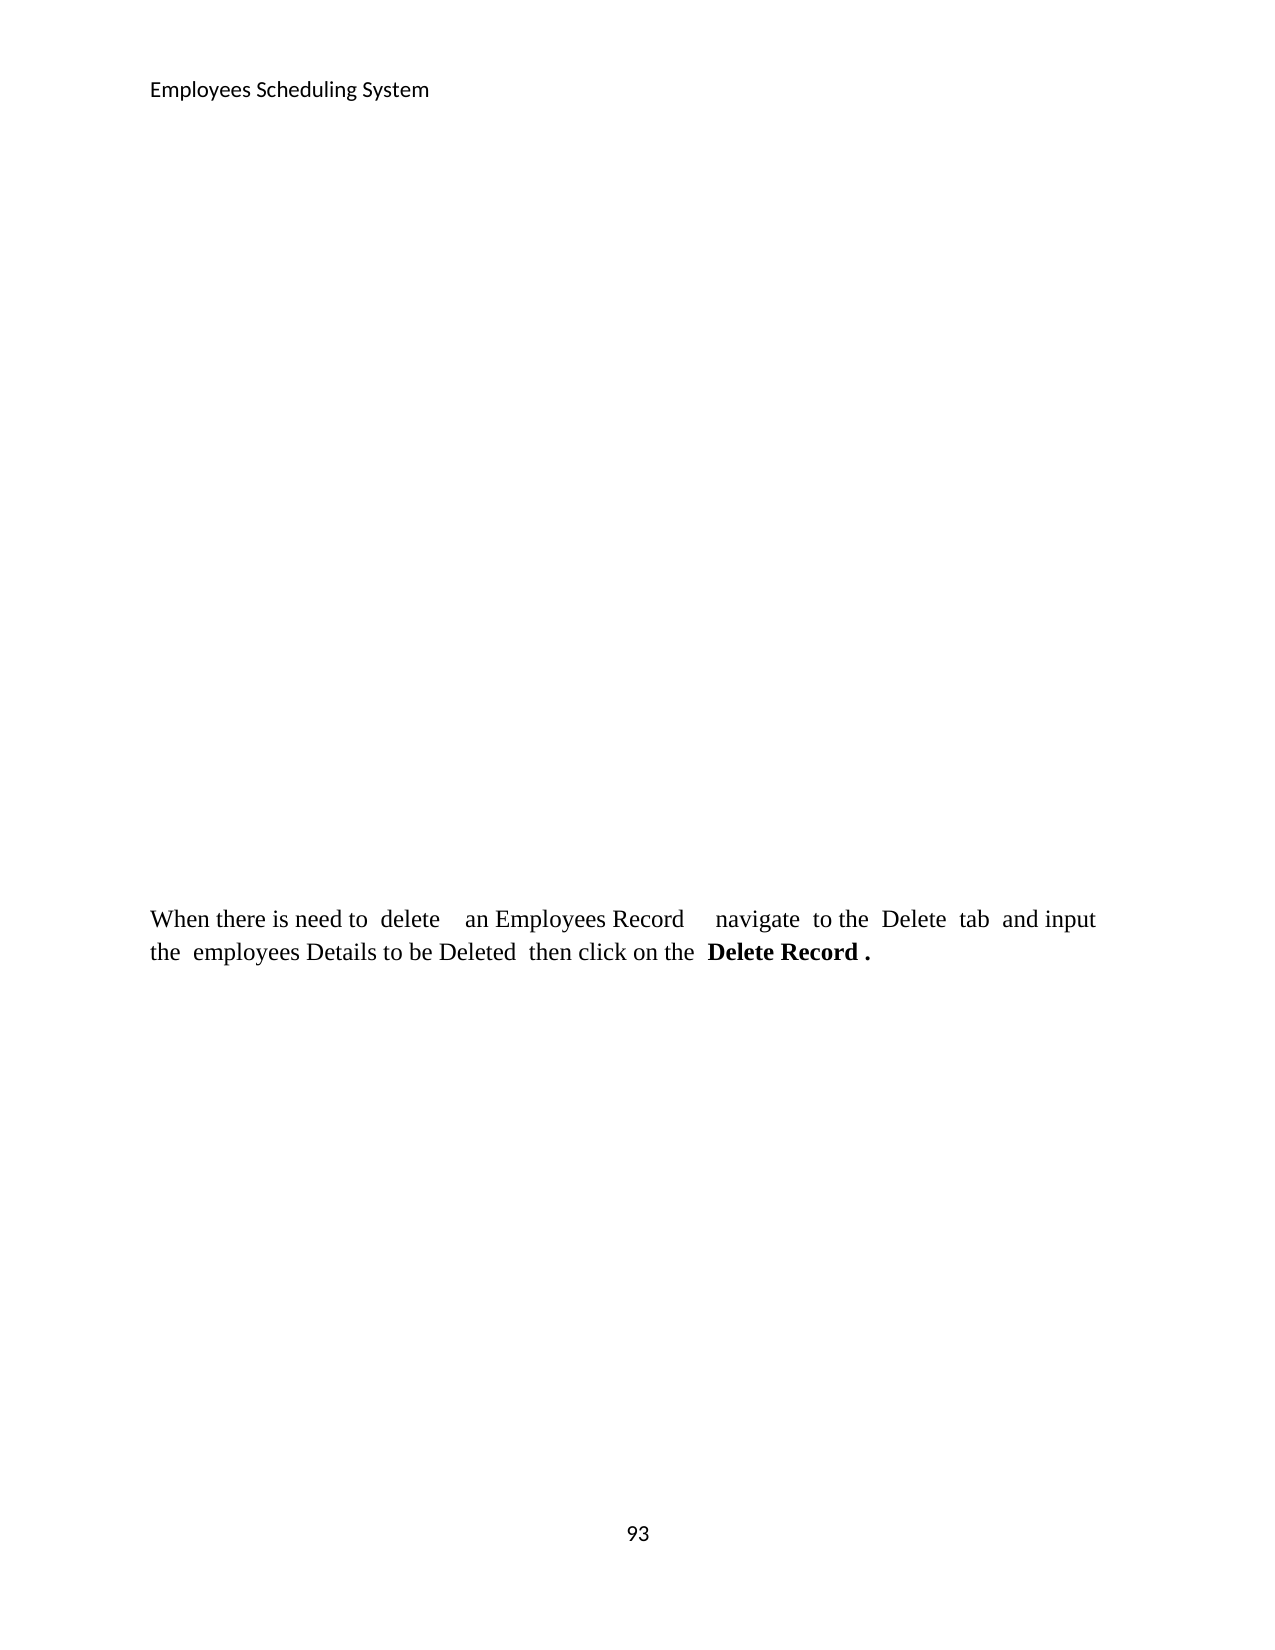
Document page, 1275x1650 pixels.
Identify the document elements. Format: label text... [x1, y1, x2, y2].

text When there is need to delete an Employees Record navigate to the Delete tab and input the employees Details to be Deleted then click on the Delete Record . [150, 904, 1125, 966]
